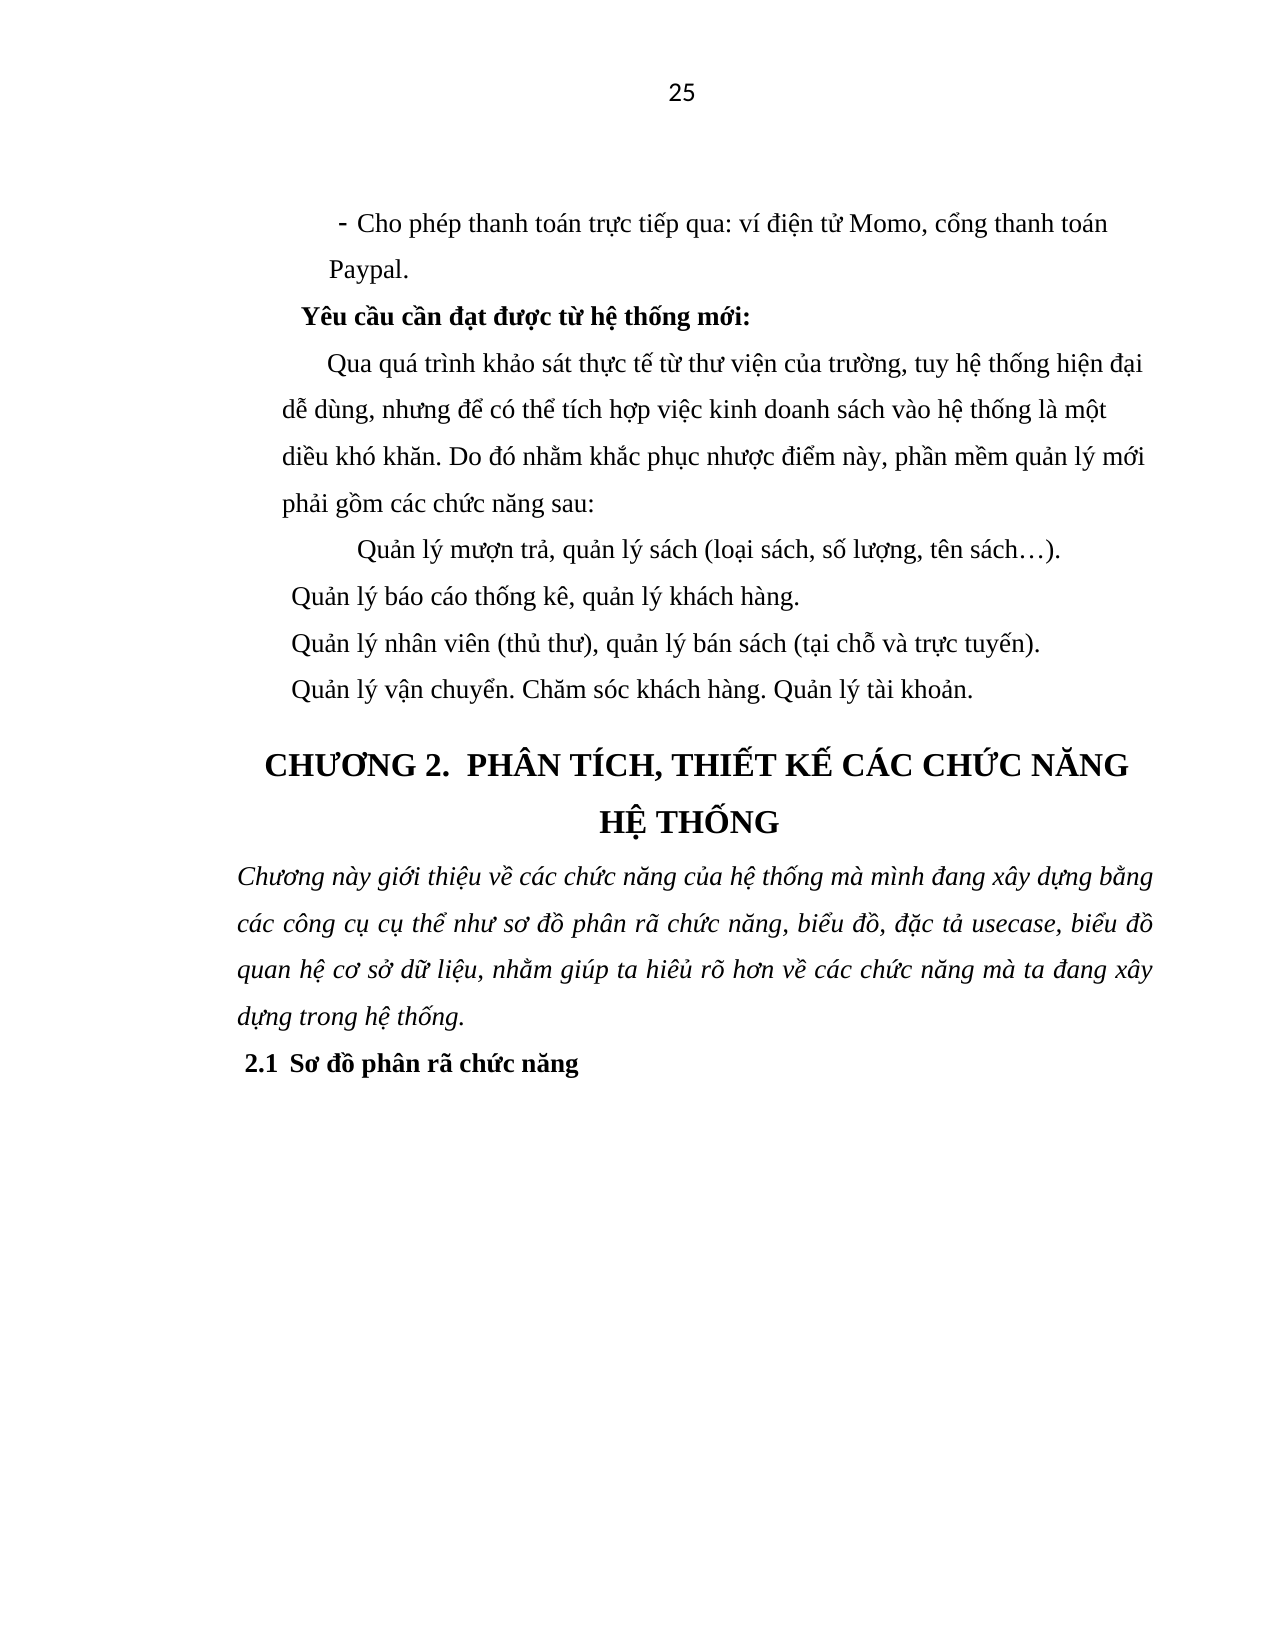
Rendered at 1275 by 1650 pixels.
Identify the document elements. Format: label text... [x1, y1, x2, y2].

list Chương này giới thiệu về các chức năng của hệ thống mà mình đang xây dựng bằng các công cụ cụ thể như sơ đồ phân rã chức năng, biểu đồ, đặc tả usecase, biểu đồ quan hệ cơ sở dữ liệu, nhằm giúp ta hiêủ rõ hơn về các chức năng mà ta đang xây dựng trong hệ thống. [237, 860, 1157, 1031]
list Sơ đồ phân rã chức năng [244, 1047, 1157, 1078]
list Quản lý vận chuyển. Chăm sóc khách hàng. Quản lý tài khoản. [291, 673, 1157, 705]
list Cho phép thanh toán trực tiếp qua: ví điện tử Momo, cổng thanh toán Paypal. [329, 207, 1157, 285]
list Quản lý báo cáo thống kê, quản lý khách hàng. [291, 580, 1157, 611]
list Qua quá trình khảo sát thực tế từ thư viện của trường, tuy hệ thống hiện đại dễ dùng, nhưng để có thể tích hợp việc kinh doanh sách vào hệ thống là một diều khó khăn. Do đó nhằm khắc phục nhược điểm này, phần mềm quản lý mới phải gồm các chức năng sau: [282, 347, 1157, 518]
list Yêu cầu cần đạt được từ hệ thống mới: [244, 300, 1157, 331]
subtitle PHÂN TÍCH, THIẾT KẾ CÁC CHỨC NĂNG HỆ THỐNG [222, 745, 1157, 841]
list Quản lý nhân viên (thủ thư), quản lý bán sách (tại chỗ và trực tuyến). [291, 627, 1157, 658]
list Quản lý mượn trả, quản lý sách (loại sách, số lượng, tên sách…). [357, 533, 1157, 565]
